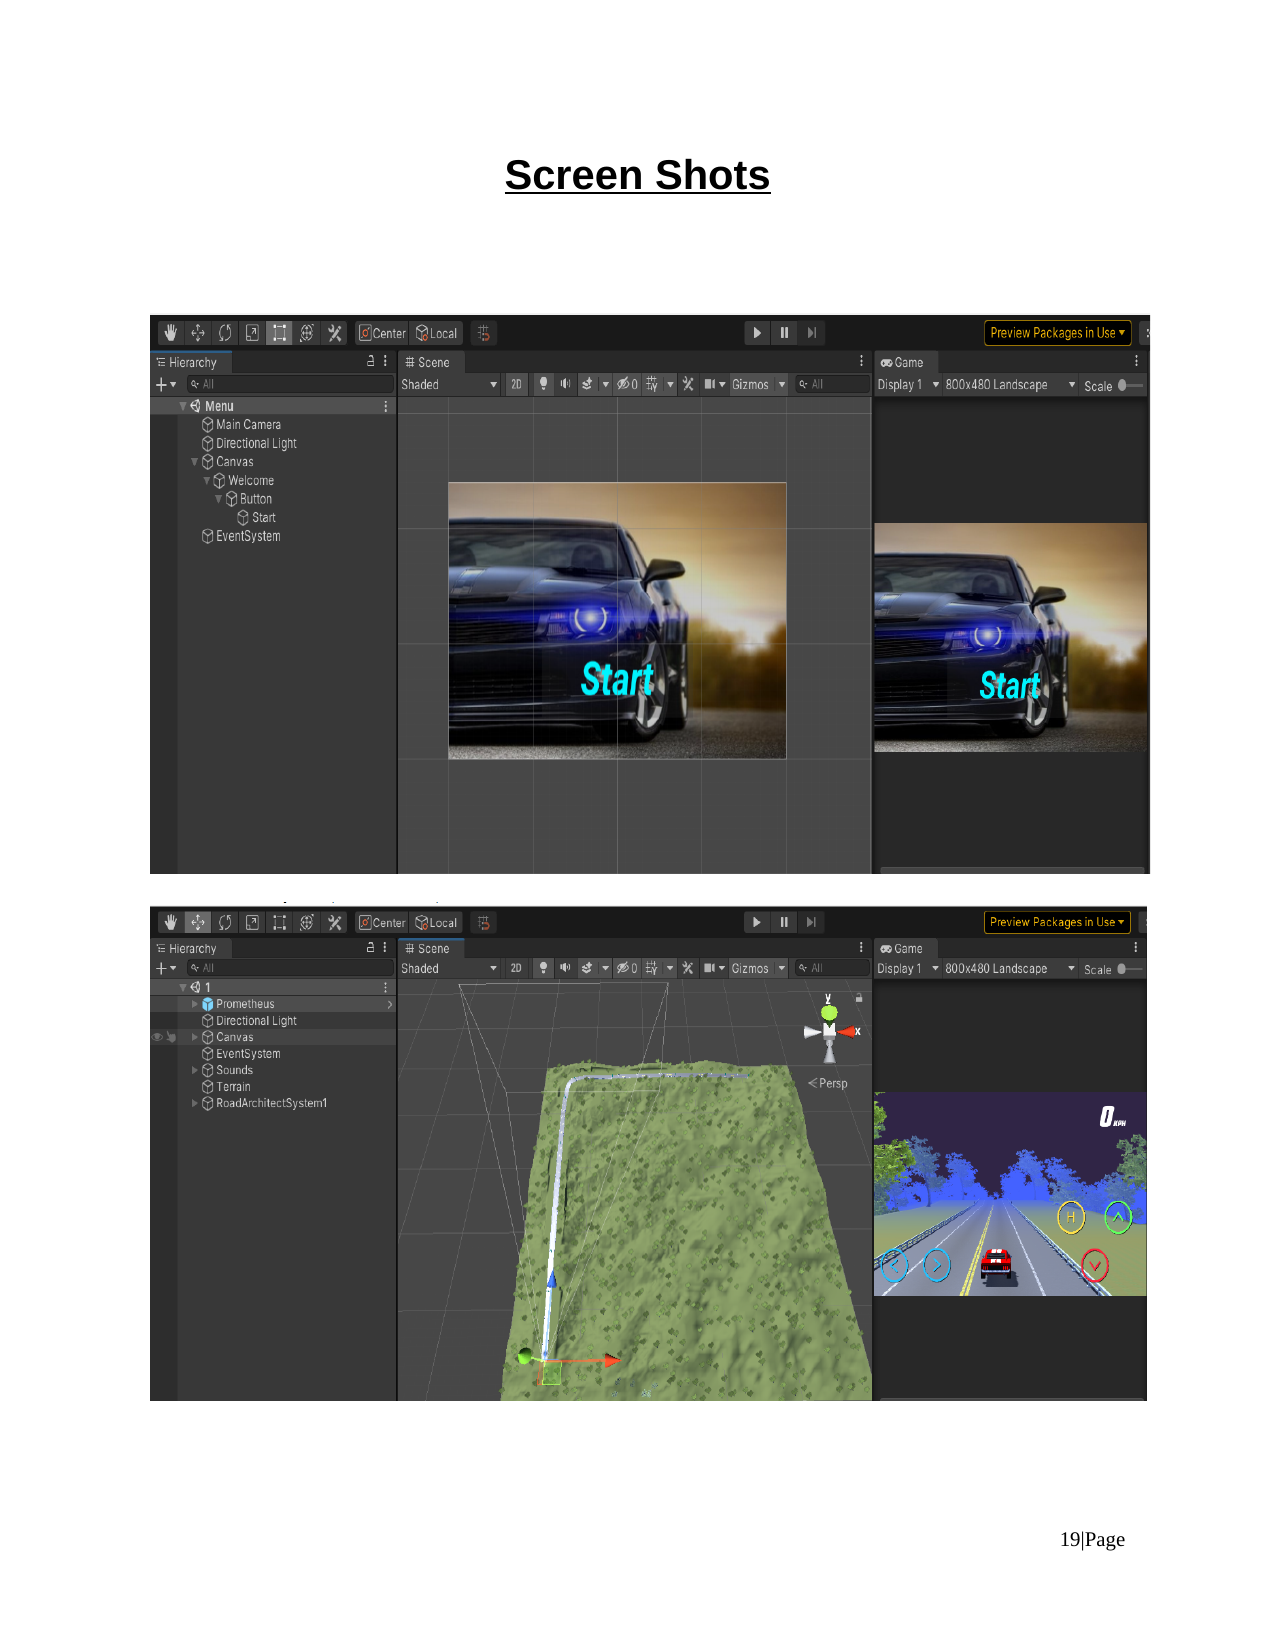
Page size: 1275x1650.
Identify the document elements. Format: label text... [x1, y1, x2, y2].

text Screen Shots [150, 150, 1125, 198]
picture [150, 902, 1147, 1401]
picture [150, 312, 1150, 874]
